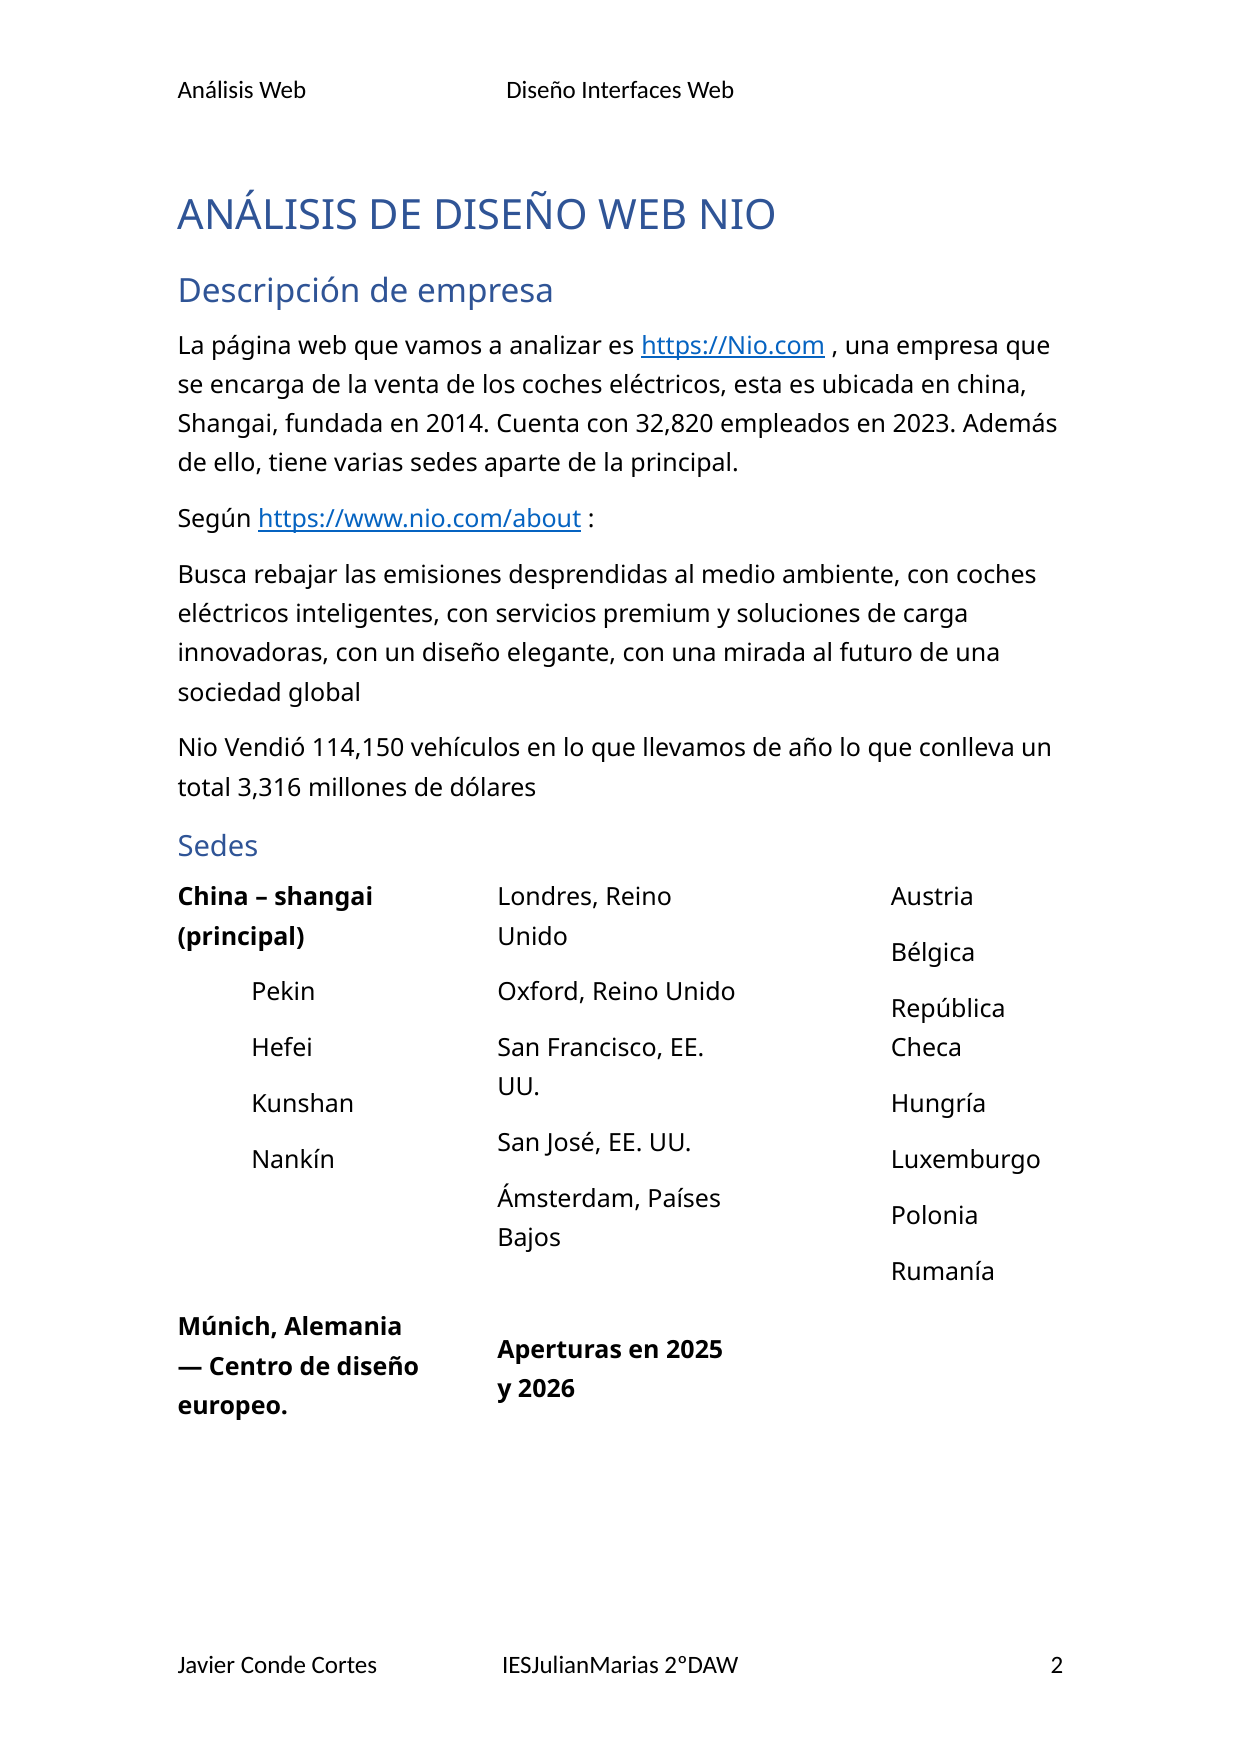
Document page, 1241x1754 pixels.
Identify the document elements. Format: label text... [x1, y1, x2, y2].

subtitle Sedes [177, 825, 1063, 865]
text Oxford, Reino Unido [497, 974, 743, 1008]
text Rumanía [891, 1253, 1063, 1287]
text Nio Vendió 114,150 vehículos en lo que llevamos de año lo que conlleva un total 3,316 millones de dólares [177, 730, 1063, 803]
text Kunshan [177, 1086, 423, 1120]
text República Checa [891, 991, 1063, 1064]
subtitle Descripción de empresa [177, 267, 1063, 312]
text Ámsterdam, Países Bajos [497, 1181, 743, 1254]
text Aperturas en 2025 y 2026 [497, 1331, 743, 1405]
text Nankín [177, 1141, 423, 1176]
text Múnich, Alemania — Centro de diseño europeo. [177, 1309, 423, 1421]
text San Francisco, EE. UU. [497, 1030, 743, 1103]
text Busca rebajar las emisiones desprendidas al medio ambiente, con coches eléctricos inteligentes, con servicios premium y soluciones de carga innovadoras, con un diseño elegante, con una mirada al futuro de una sociedad global [177, 557, 1063, 708]
text Bélgica [891, 935, 1063, 969]
text China – shangai (principal) [177, 879, 423, 952]
text La página web que vamos a analizar es https://Nio.com , una empresa que se encarga de la venta de los coches eléctricos, esta es ubicada en china, Shangai, fundada en 2014. Cuenta con 32,820 empleados en 2023. Además de ello, tiene varias sedes aparte de la principal. [177, 327, 1063, 479]
text Austria [891, 879, 1063, 913]
text Hungría [891, 1086, 1063, 1120]
subtitle ANÁLISIS DE DISEÑO WEB NIO [177, 185, 1063, 242]
text Hefei [177, 1030, 423, 1064]
text Pekin [177, 974, 423, 1008]
text Polonia [891, 1197, 1063, 1231]
text Según https://www.nio.com/about : [177, 501, 1063, 535]
text Luxemburgo [891, 1141, 1063, 1176]
text Londres, Reino Unido [497, 879, 743, 952]
text San José, EE. UU. [497, 1125, 743, 1159]
